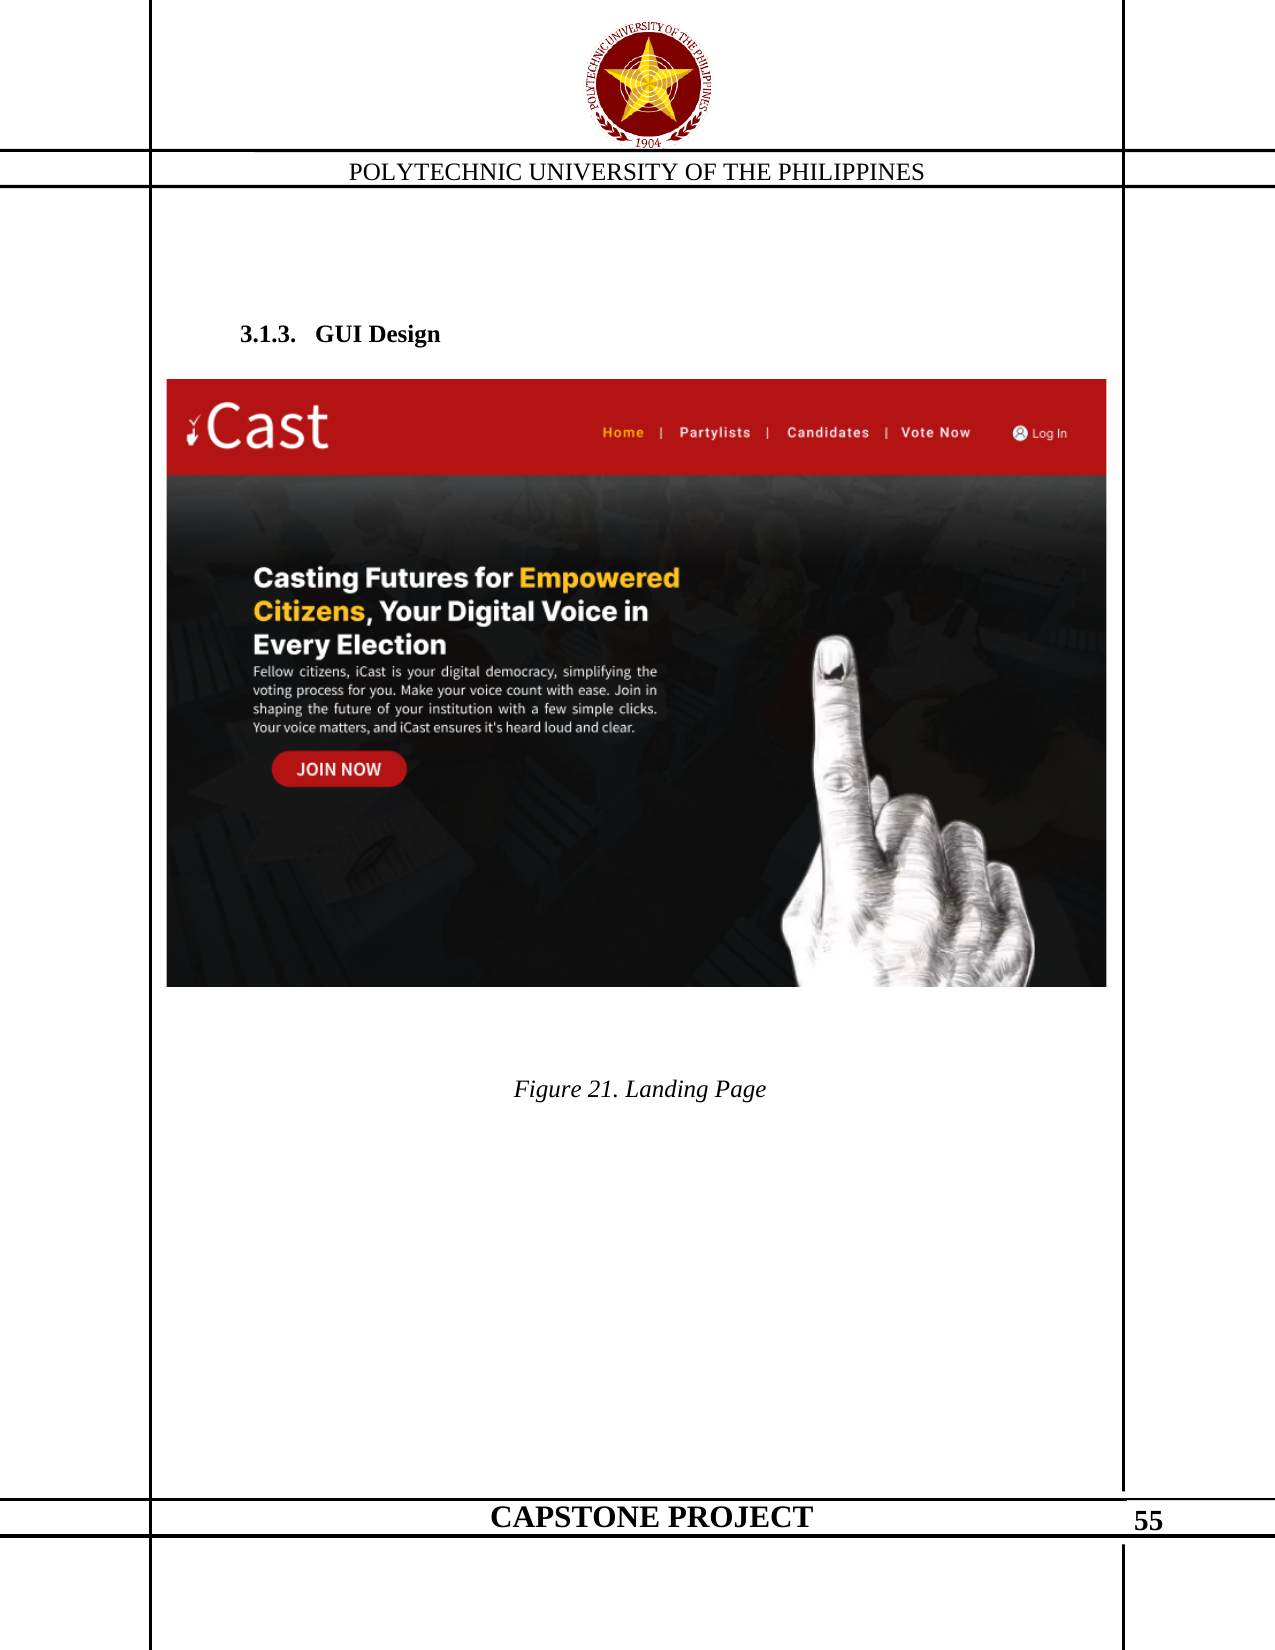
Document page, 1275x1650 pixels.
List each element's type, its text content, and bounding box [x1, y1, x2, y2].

picture [583, 20, 712, 148]
picture [165, 379, 1106, 985]
list GUI Design [240, 319, 1110, 348]
